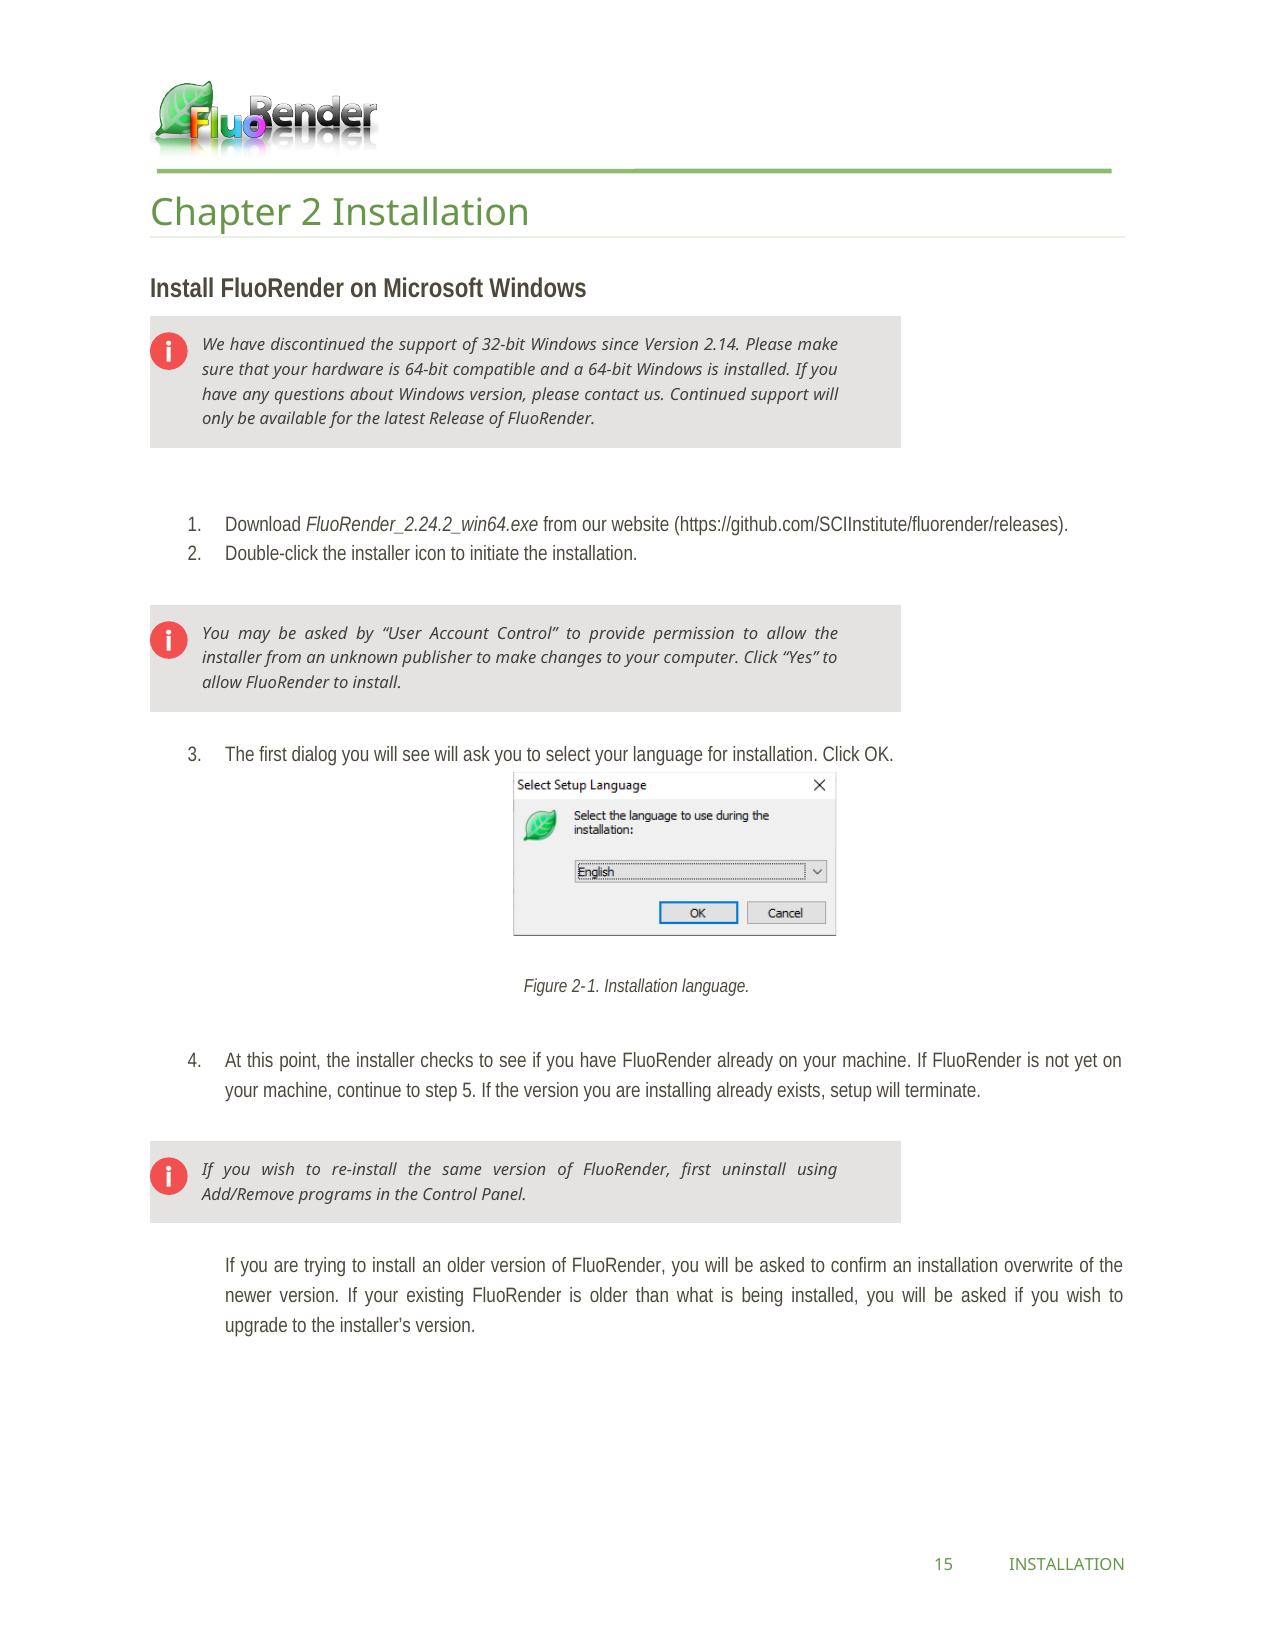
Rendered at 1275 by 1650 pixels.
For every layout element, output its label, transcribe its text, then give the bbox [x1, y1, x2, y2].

picture [150, 75, 379, 162]
subtitle Installation [150, 185, 1125, 236]
picture [513, 772, 837, 936]
subtitle Install FluoRender on Microsoft Windows [150, 272, 1125, 303]
